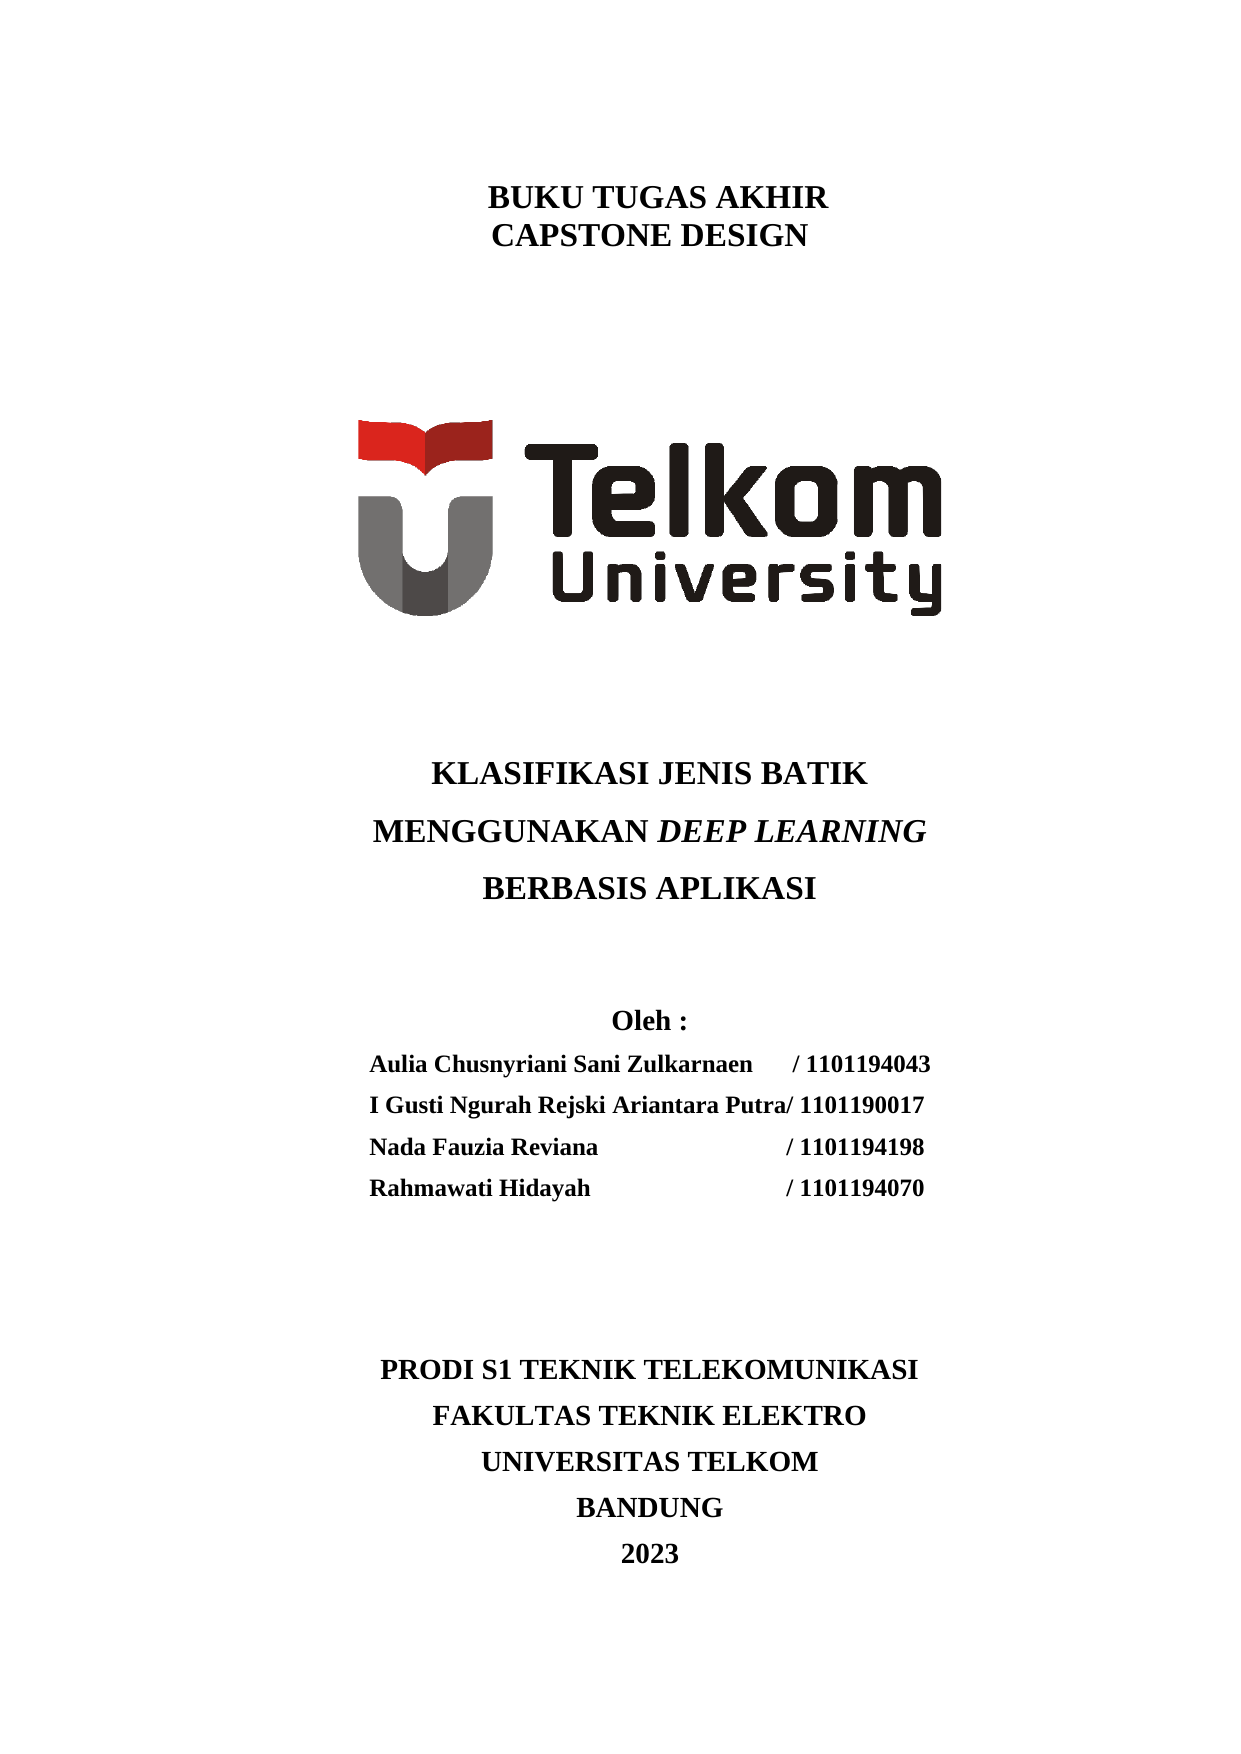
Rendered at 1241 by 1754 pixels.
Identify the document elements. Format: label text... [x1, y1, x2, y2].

text CAPSTONE DESIGN [236, 216, 1063, 254]
text BERBASIS APLIKASI [236, 869, 1063, 907]
text BANDUNG [236, 1491, 1063, 1524]
picture [358, 420, 942, 616]
text FAKULTAS TEKNIK ELEKTRO [236, 1398, 1063, 1432]
text KLASIFIKASI JENIS BATIK [236, 754, 1063, 792]
text 2023 [236, 1537, 1063, 1570]
text UNIVERSITAS TELKOM [236, 1444, 1063, 1478]
text I Gusti Ngurah Rejski Ariantara Putra/ 1101190017 [369, 1091, 1063, 1119]
text PRODI S1 TEKNIK TELEKOMUNIKASI [236, 1352, 1063, 1386]
text BUKU TUGAS AKHIR [236, 177, 1063, 216]
text Aulia Chusnyriani Sani Zulkarnaen / 1101194043 [369, 1049, 1063, 1078]
text MENGGUNAKAN DEEP LEARNING [236, 811, 1063, 849]
text Nada Fauzia Reviana / 1101194198 [369, 1132, 1063, 1161]
text Rahmawati Hidayah / 1101194070 [369, 1173, 1063, 1202]
text Oleh : [236, 1003, 1063, 1037]
